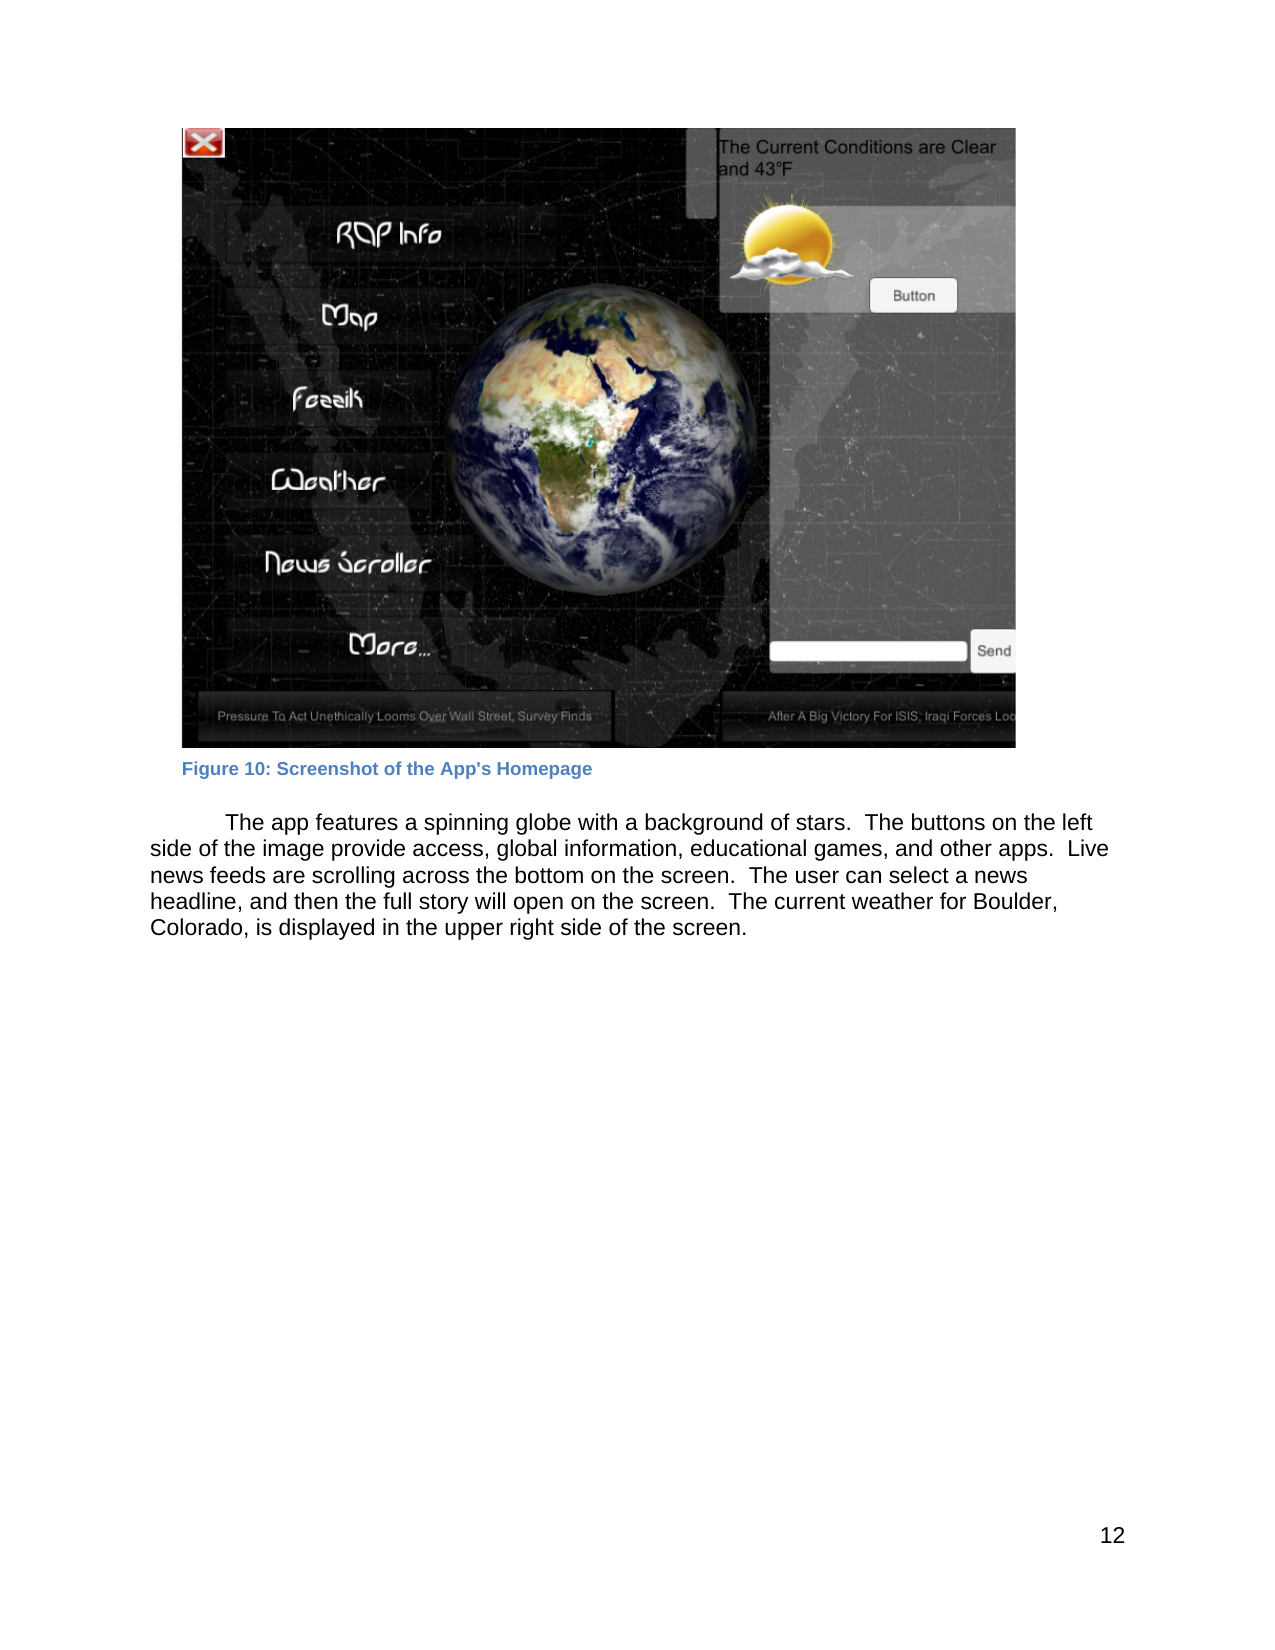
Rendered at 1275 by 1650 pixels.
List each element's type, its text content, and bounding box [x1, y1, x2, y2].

picture [181, 128, 1021, 752]
text The app features a spinning globe with a background of stars. The buttons on the left side of the image provide access, global information, educational games, and other apps. Live news feeds are scrolling across the bottom on the screen. The user can select a news headline, and then the full story will open on the screen. The current weather for Boulder, Colorado, is displayed in the upper right side of the screen. [150, 809, 1125, 941]
